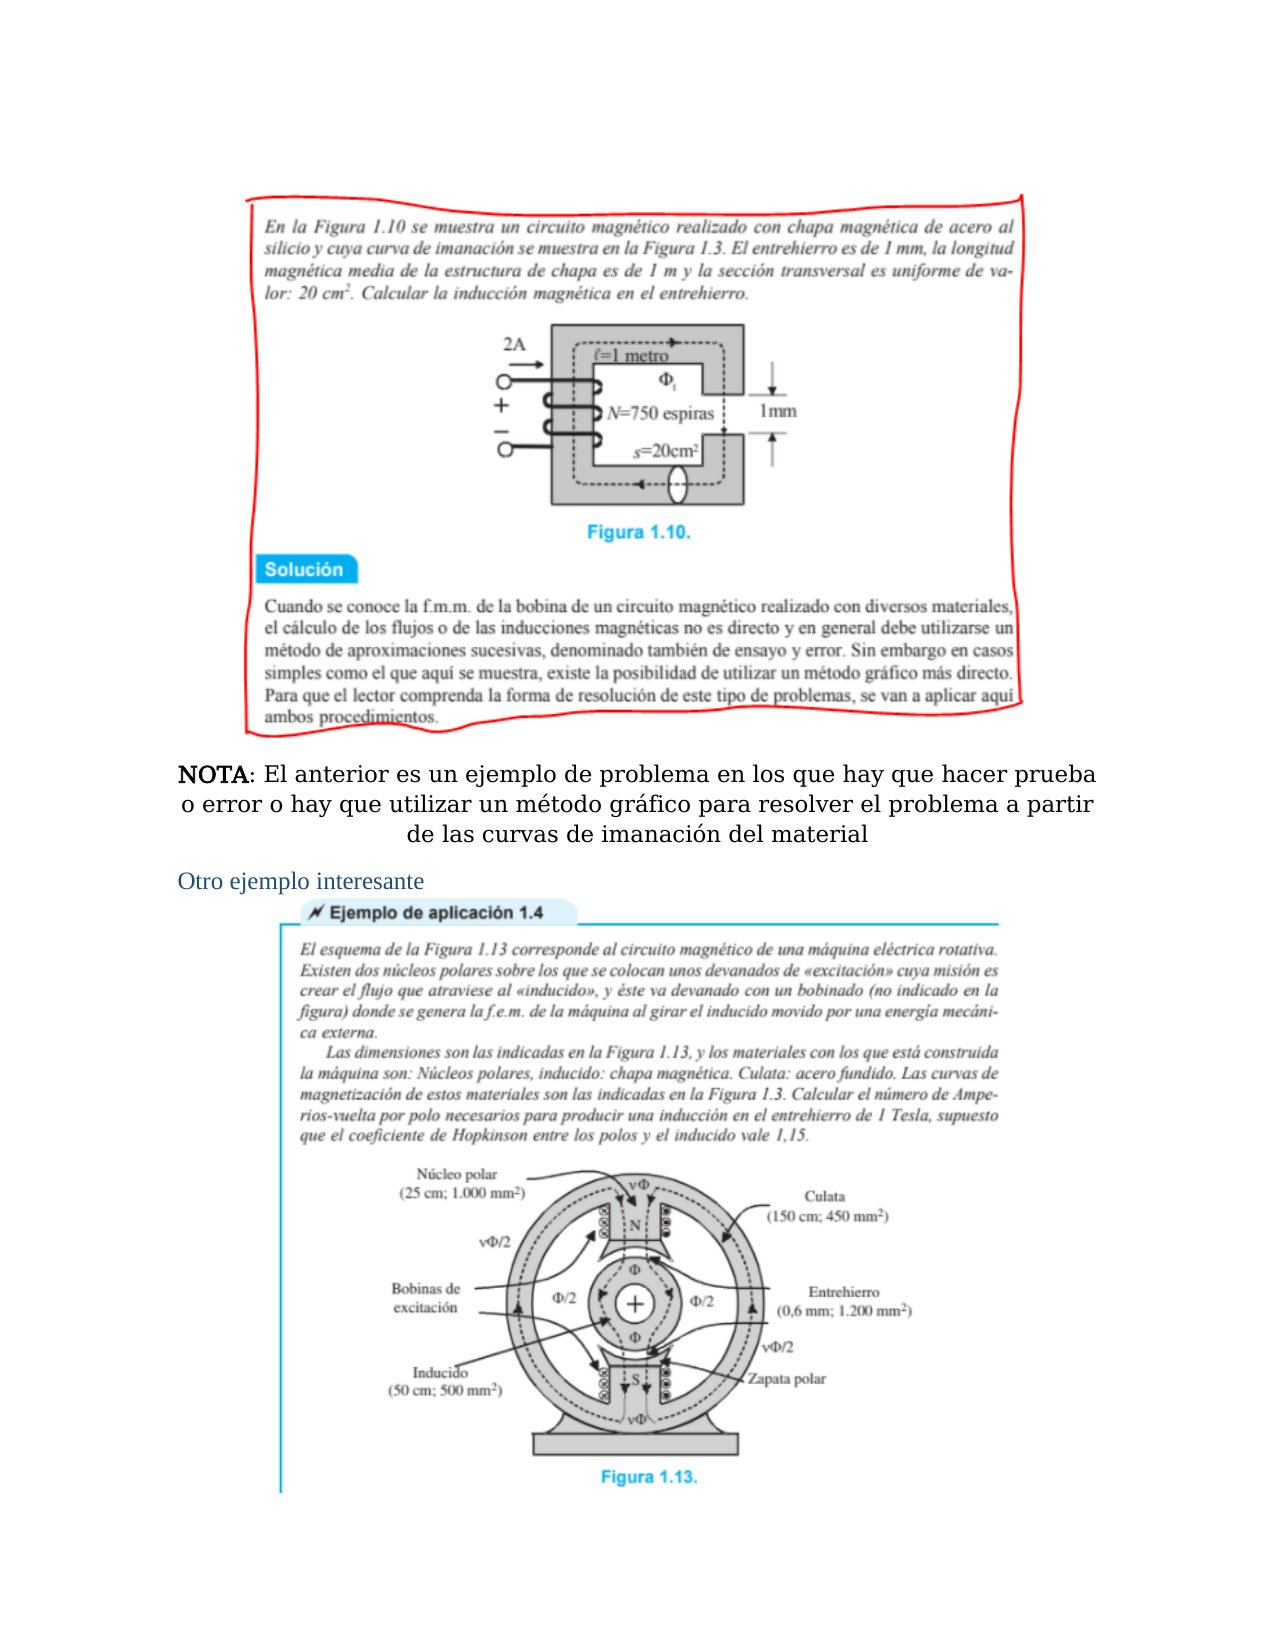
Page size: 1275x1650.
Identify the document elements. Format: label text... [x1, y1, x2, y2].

picture [243, 193, 1032, 742]
picture [267, 896, 1008, 1493]
text NOTA: El anterior es un ejemplo de problema en los que hay que hacer prueba o error o hay que utilizar un método gráfico para resolver el problema a partir de las curvas de imanación del material [177, 760, 1098, 847]
subtitle Otro ejemplo interesante [177, 866, 1098, 894]
